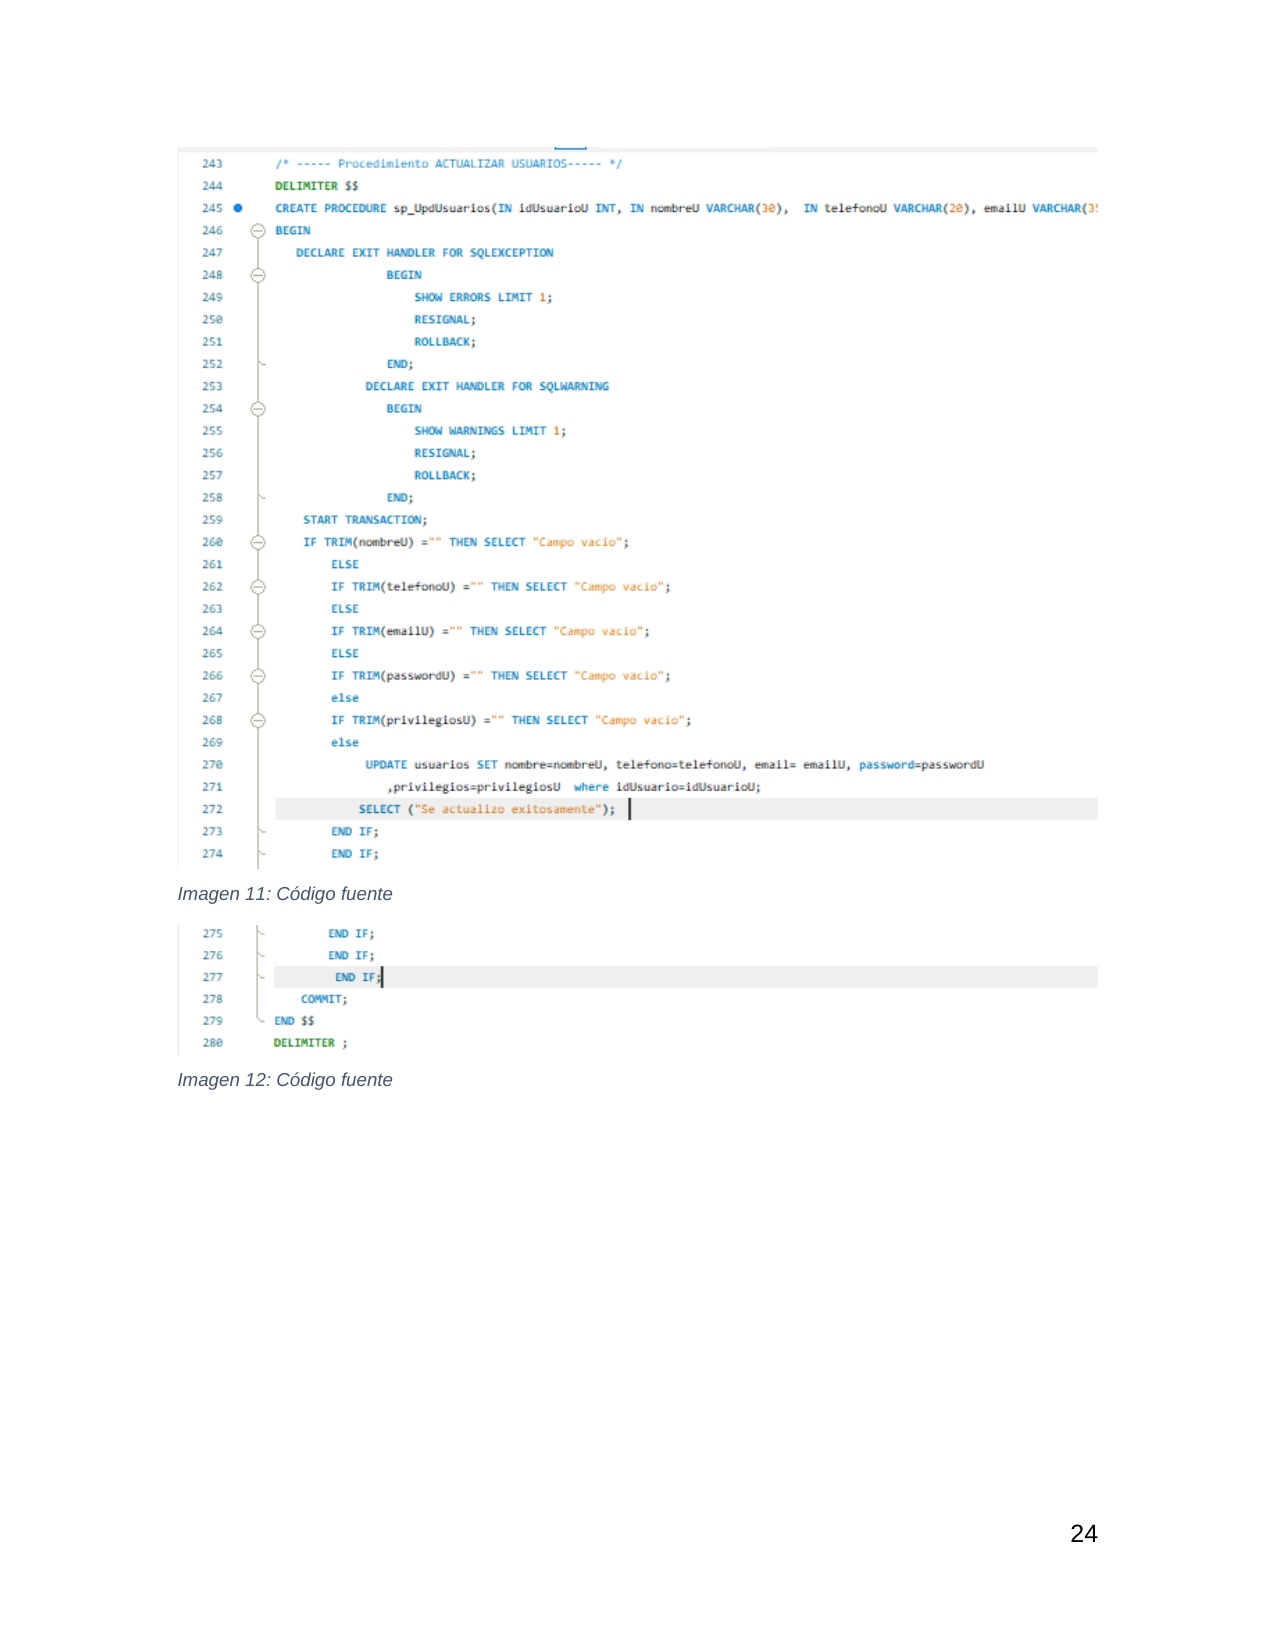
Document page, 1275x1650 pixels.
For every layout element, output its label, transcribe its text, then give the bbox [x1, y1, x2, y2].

text Imagen 11: Código fuente [177, 883, 1098, 904]
text Imagen 12: Código fuente [177, 1069, 1098, 1091]
picture [177, 925, 1098, 1055]
picture [177, 147, 1098, 869]
